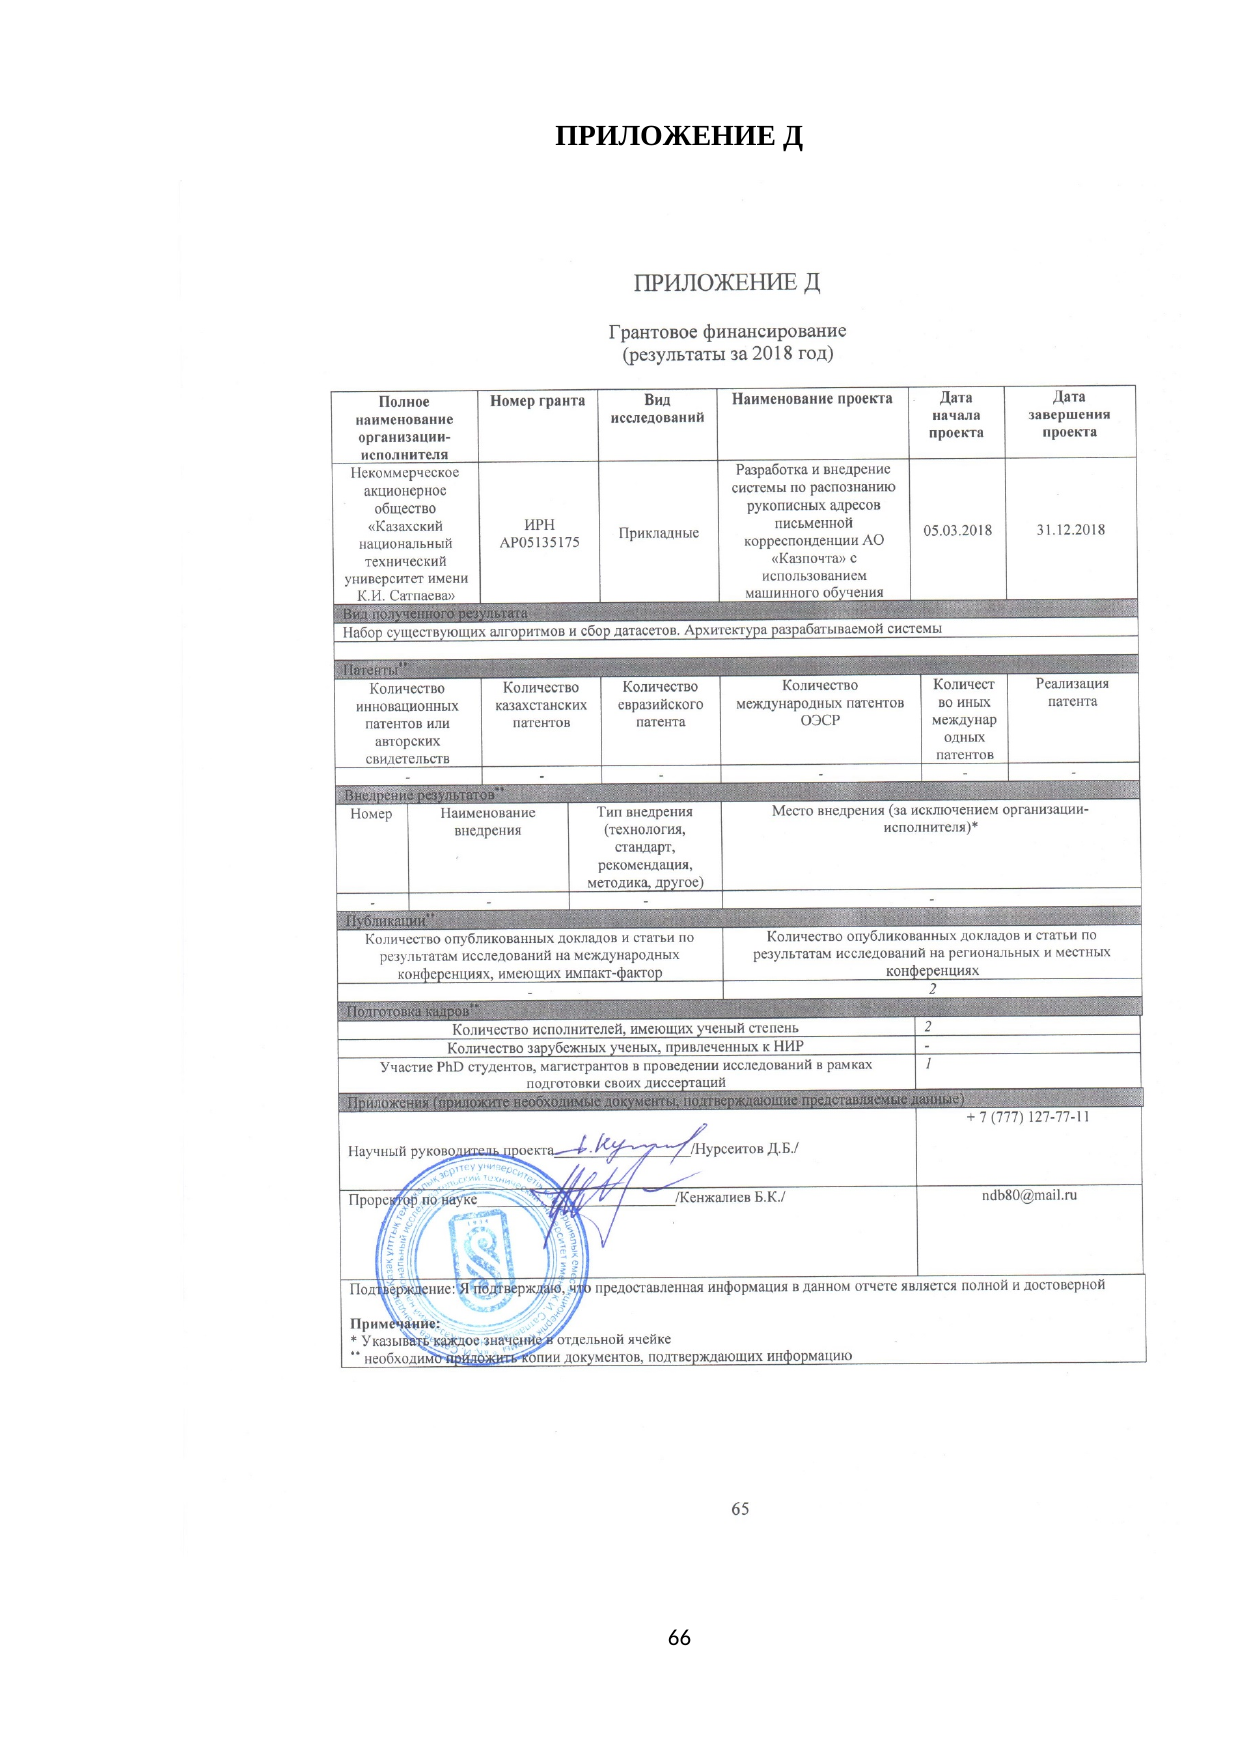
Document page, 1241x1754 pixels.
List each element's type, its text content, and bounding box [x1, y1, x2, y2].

picture [177, 180, 1182, 1600]
subtitle ПРИЛОЖЕНИЕ Д [177, 118, 1181, 152]
